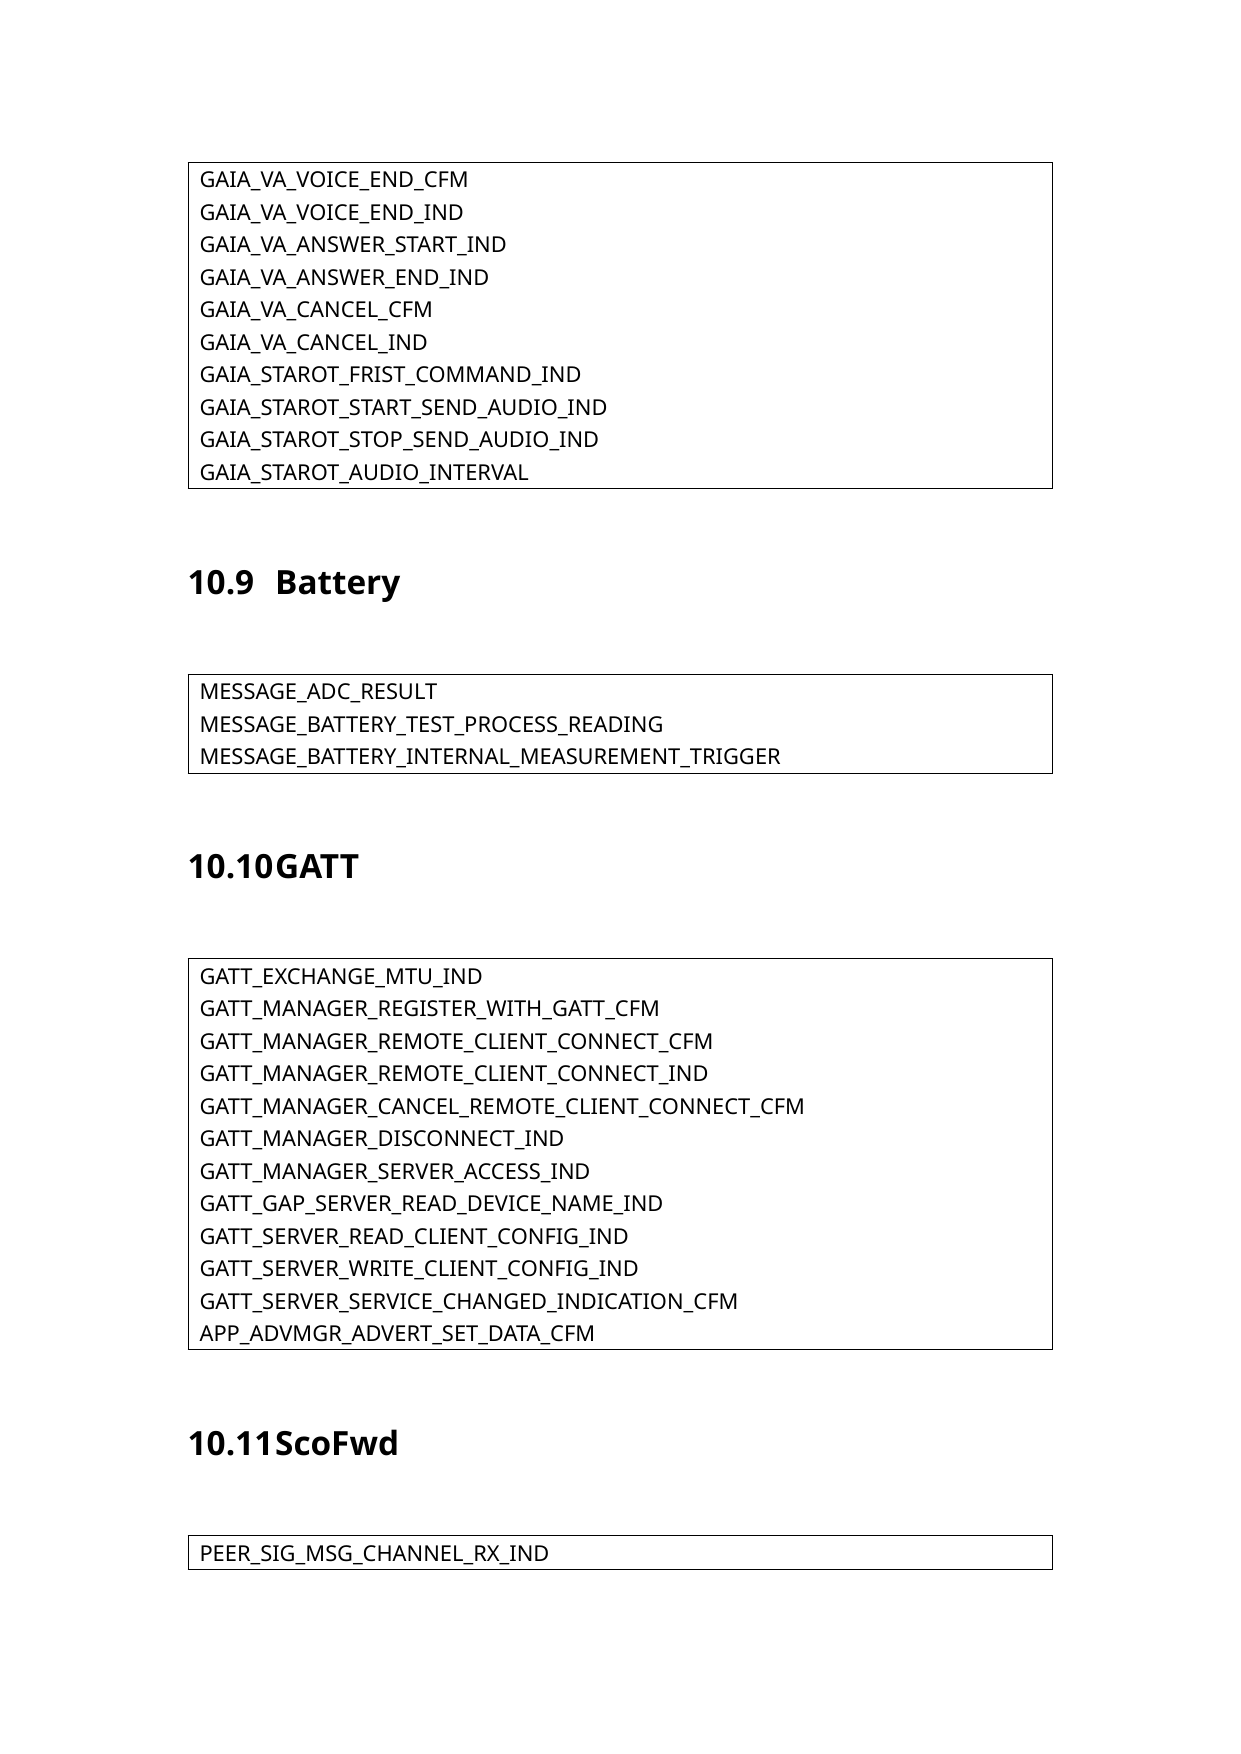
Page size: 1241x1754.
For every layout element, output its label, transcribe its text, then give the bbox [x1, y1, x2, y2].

table_header MESSAGE_ADC_RESULT MESSAGE_BATTERY_TEST_PROCESS_READING MESSAGE_BATTERY_INTERNAL_MEASUREMENT_TRIGGER [189, 675, 1052, 772]
subtitle Battery [187, 549, 1053, 614]
table_header GATT_EXCHANGE_MTU_IND GATT_MANAGER_REGISTER_WITH_GATT_CFM GATT_MANAGER_REMOTE_CLIENT_CONNECT_CFM GATT_MANAGER_REMOTE_CLIENT_CONNECT_IND GATT_MANAGER_CANCEL_REMOTE_CLIENT_CONNECT_CFM GATT_MANAGER_DISCONNECT_IND GATT_MANAGER_SERVER_ACCESS_IND GATT_GAP_SERVER_READ_DEVICE_NAME_IND GATT_SERVER_READ_CLIENT_CONFIG_IND GATT_SERVER_WRITE_CLIENT_CONFIG_IND GATT_SERVER_SERVICE_CHANGED_INDICATION_CFM APP_ADVMGR_ADVERT_SET_DATA_CFM [189, 959, 1052, 1349]
subtitle ScoFwd [187, 1410, 1053, 1475]
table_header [189, 163, 1052, 488]
subtitle GATT [187, 833, 1053, 898]
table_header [189, 1536, 1052, 1569]
